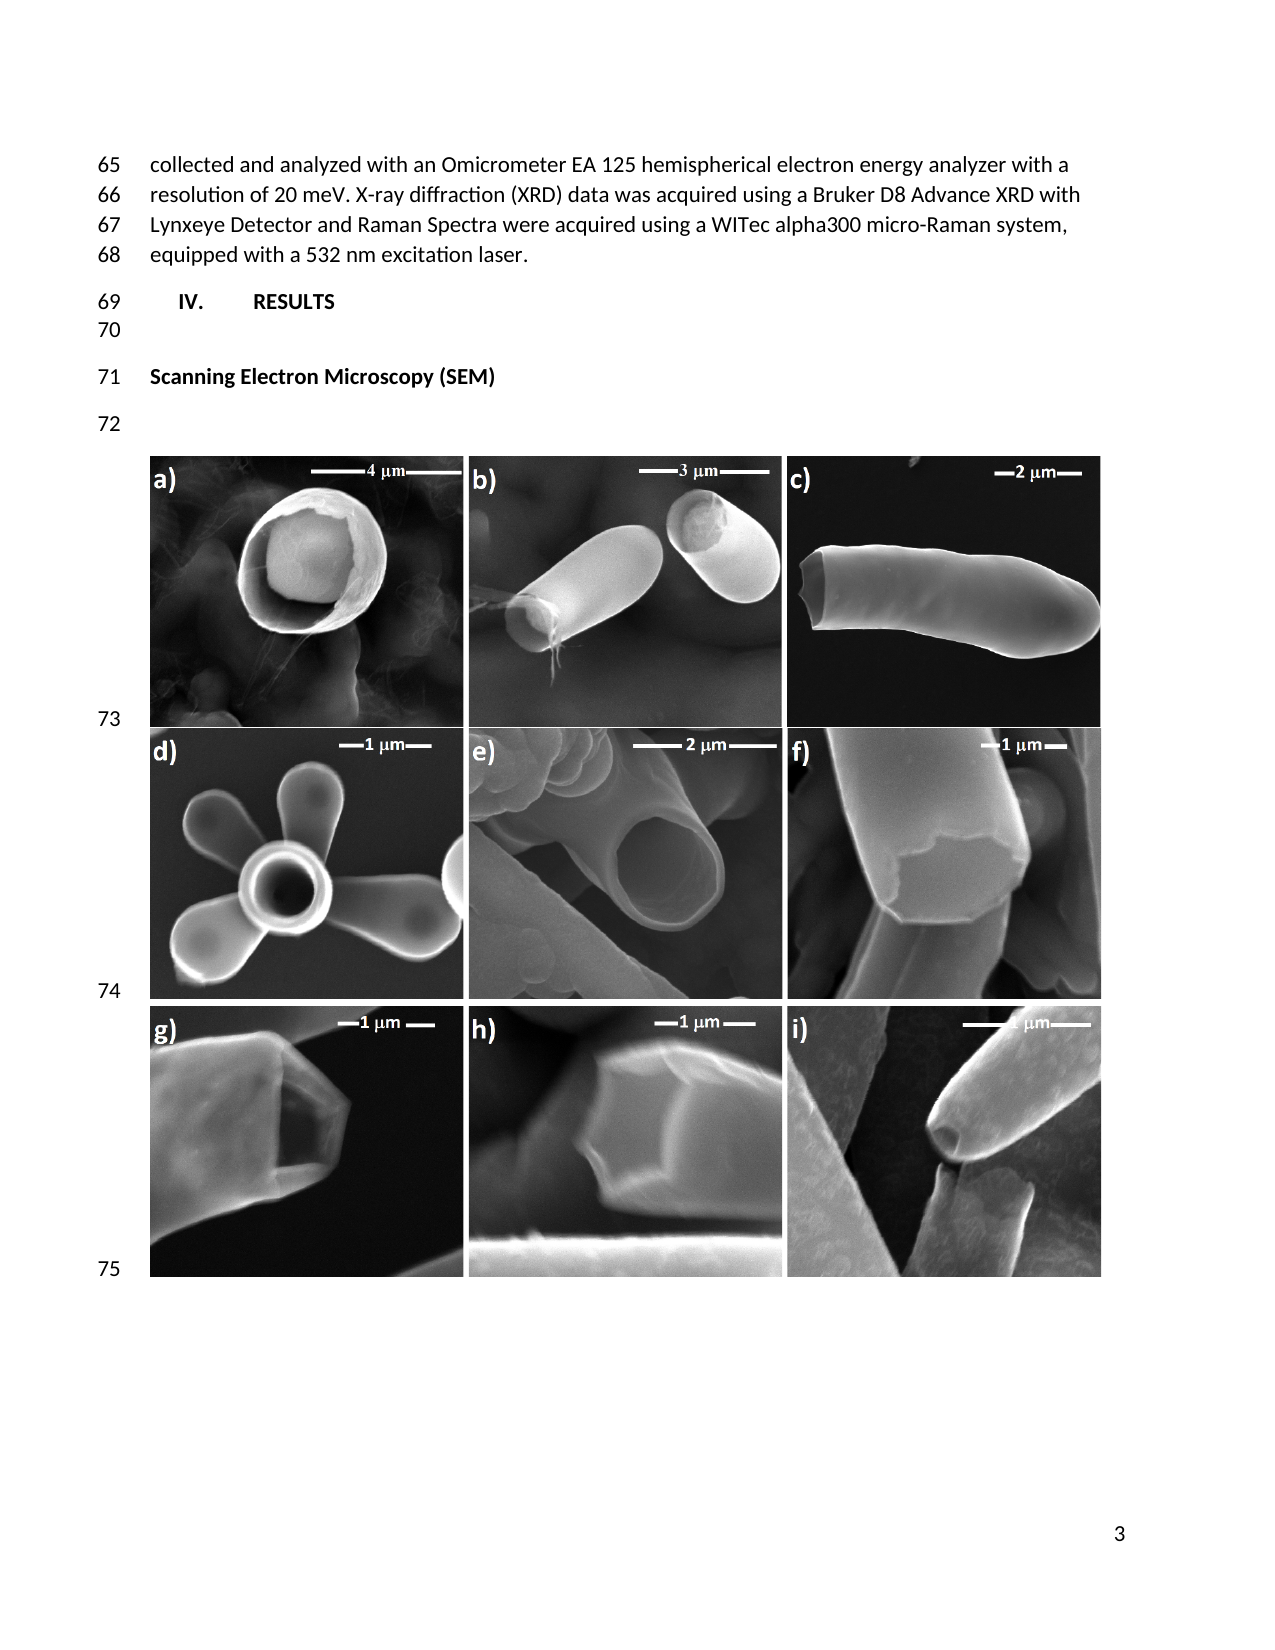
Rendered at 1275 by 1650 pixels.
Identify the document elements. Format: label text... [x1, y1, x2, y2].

picture [468, 456, 782, 727]
picture [150, 1006, 464, 1277]
picture [787, 1006, 1102, 1277]
picture [468, 728, 783, 999]
picture [468, 1006, 783, 1277]
picture [787, 728, 1102, 999]
picture [150, 456, 464, 727]
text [150, 150, 1125, 269]
picture [150, 728, 464, 999]
text Scanning Electron Microscopy (SEM) [150, 362, 1125, 390]
picture [787, 456, 1101, 727]
list RESULTS [178, 287, 1125, 316]
